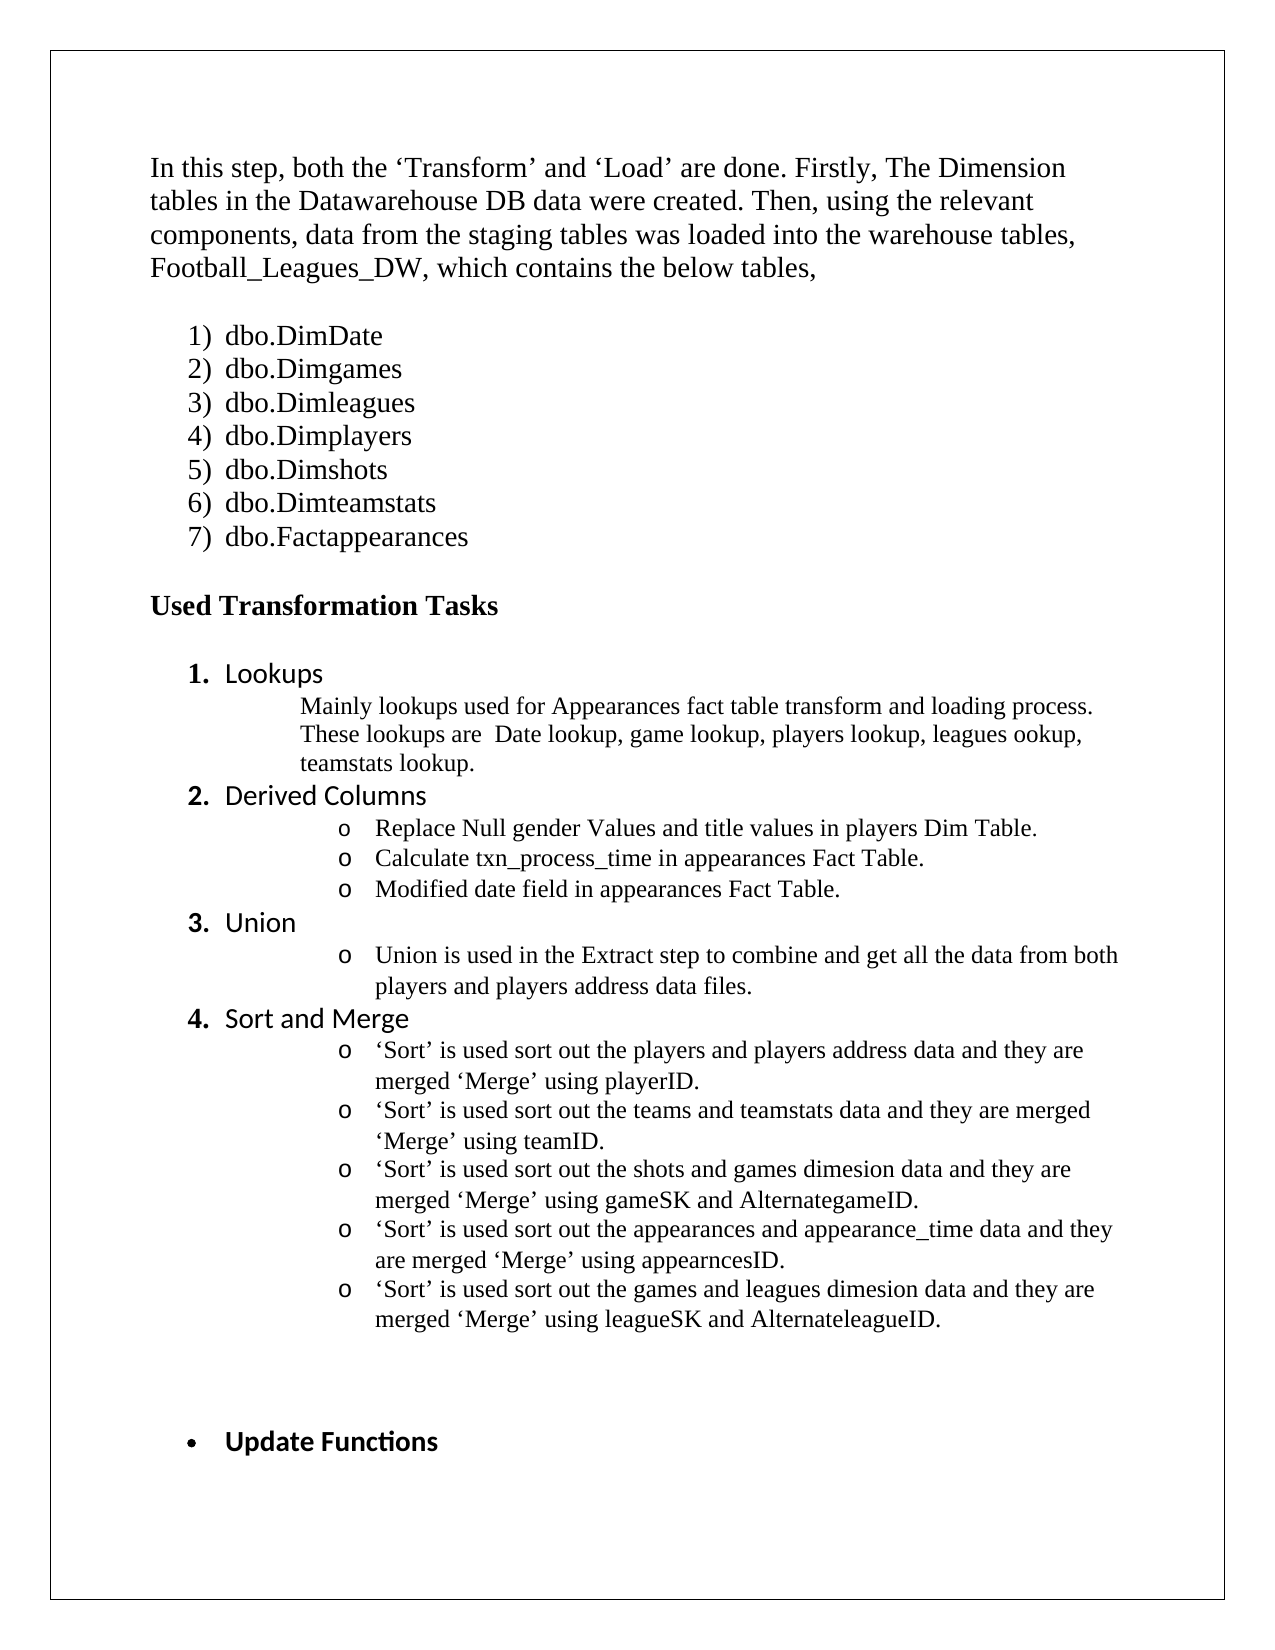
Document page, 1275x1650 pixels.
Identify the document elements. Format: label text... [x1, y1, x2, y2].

list Modified date field in appearances Fact Table. [337, 874, 1125, 904]
list Union [187, 904, 1125, 940]
list Union is used in the Extract step to combine and get all the data from both players and players address data files. [337, 940, 1125, 1000]
list dbo.Factappearances [187, 519, 1125, 552]
list Replace Null gender Values and title values in players Dim Table. [337, 813, 1125, 843]
list Derived Columns [187, 777, 1125, 813]
list dbo.Dimteamstats [187, 485, 1125, 519]
list ‘Sort’ is used sort out the appearances and appearance_time data and they are merged ‘Merge’ using appearncesID. [337, 1214, 1125, 1274]
list dbo.DimDate [187, 318, 1125, 351]
list ‘Sort’ is used sort out the shots and games dimesion data and they are merged ‘Merge’ using gameSK and AlternategameID. [337, 1154, 1125, 1214]
text In this step, both the ‘Transform’ and ‘Load’ are done. Firstly, The Dimension tables in the Datawarehouse DB data were created. Then, using the relevant components, data from the staging tables was loaded into the warehouse tables, Football_Leagues_DW, which contains the below tables, [150, 150, 1125, 284]
text Mainly lookups used for Appearances fact table transform and loading process. These lookups are Date lookup, game lookup, players lookup, leagues ookup, teamstats lookup. [300, 691, 1125, 777]
list ‘Sort’ is used sort out the games and leagues dimesion data and they are merged ‘Merge’ using leagueSK and AlternateleagueID. [337, 1274, 1125, 1333]
list dbo.Dimgames [187, 351, 1125, 385]
list Lookups [187, 655, 1125, 691]
list dbo.Dimleagues [187, 385, 1125, 418]
list ‘Sort’ is used sort out the teams and teamstats data and they are merged ‘Merge’ using teamID. [337, 1095, 1125, 1154]
list dbo.Dimshots [187, 452, 1125, 485]
list ‘Sort’ is used sort out the players and players address data and they are merged ‘Merge’ using playerID. [337, 1035, 1125, 1095]
list Update Functions [187, 1423, 1125, 1458]
list Sort and Merge [187, 1000, 1125, 1035]
list Calculate txn_process_time in appearances Fact Table. [337, 843, 1125, 874]
list dbo.Dimplayers [187, 418, 1125, 452]
text Used Transformation Tasks [150, 588, 1125, 622]
